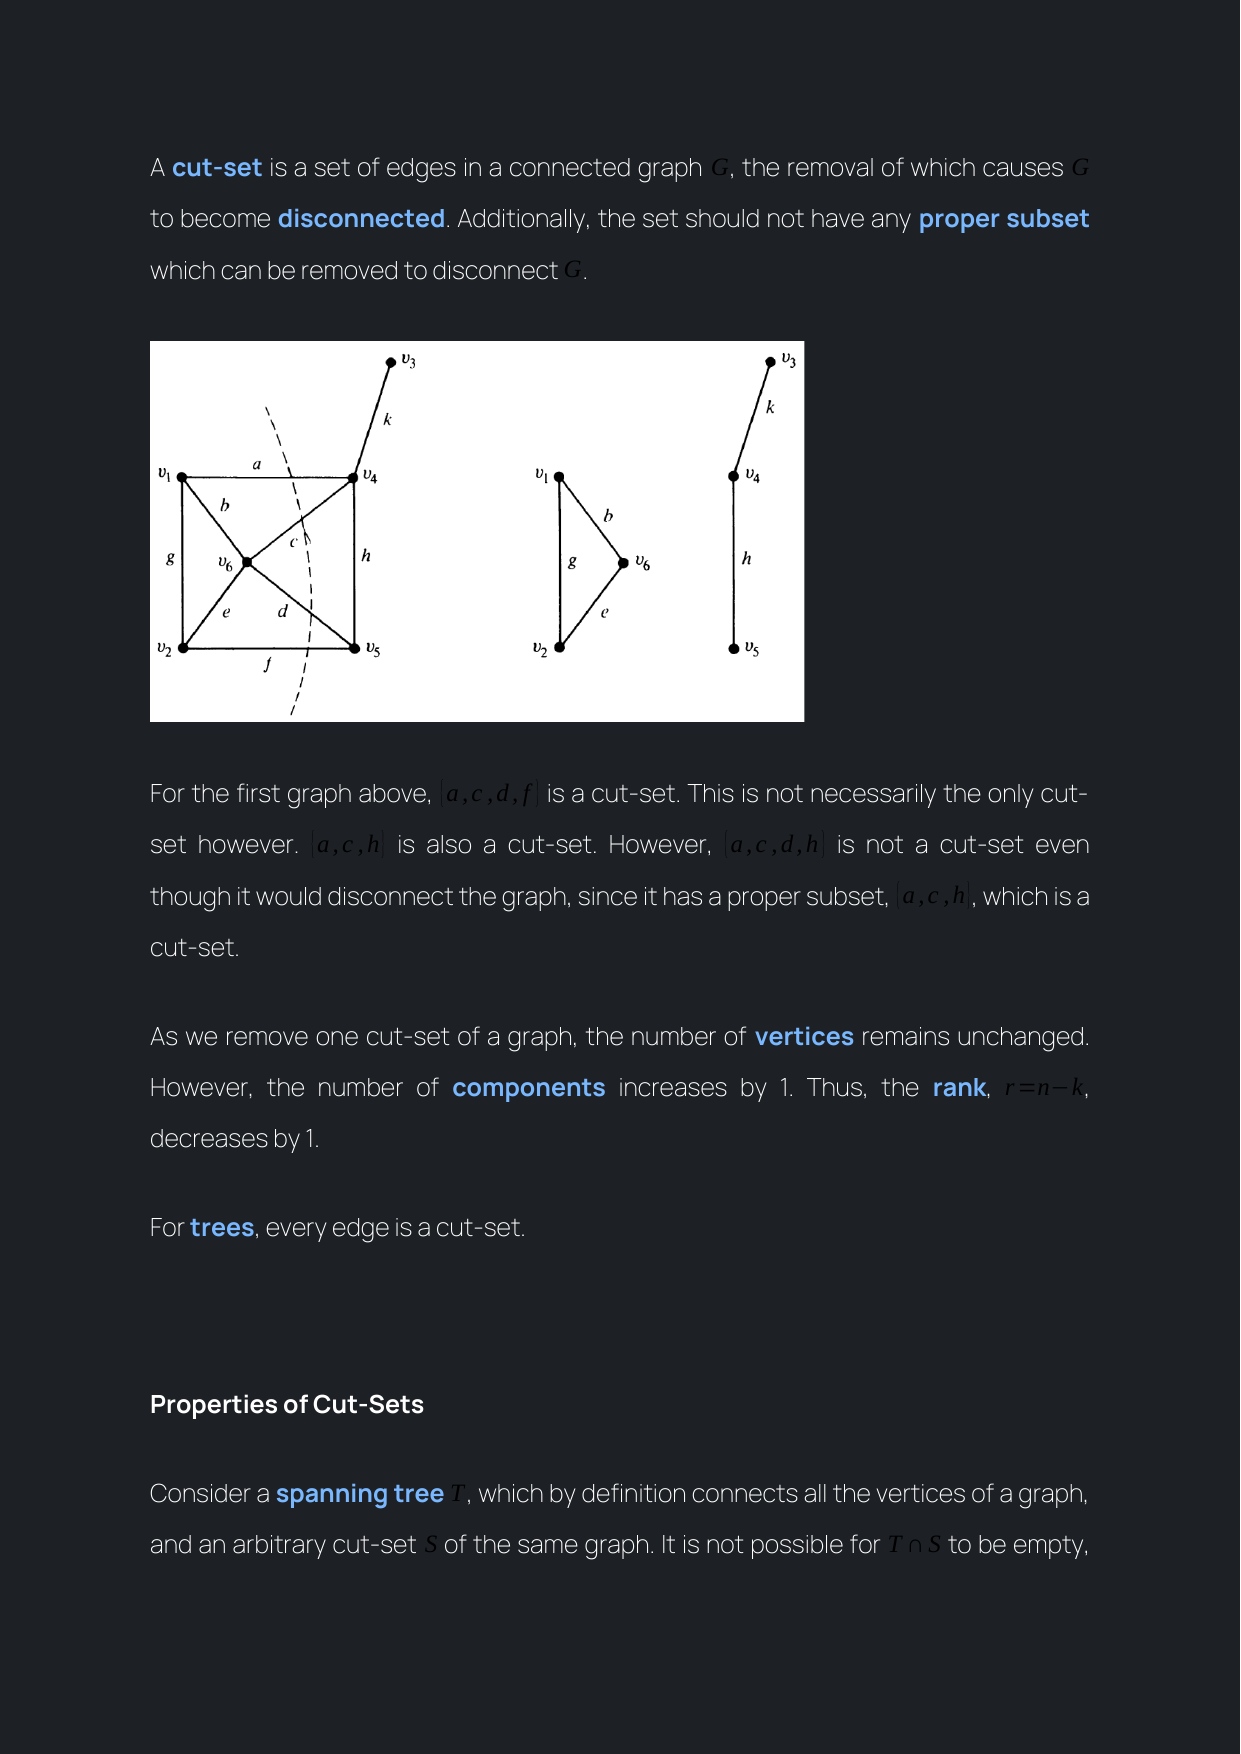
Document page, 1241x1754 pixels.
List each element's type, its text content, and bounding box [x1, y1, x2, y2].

text As we remove one cut-set of a graph, the number of vertices remains unchanged. However, the number of components increases by 1. Thus, the rank, , decreases by 1. [150, 1018, 1090, 1155]
subtitle Properties of Cut-Sets [150, 1387, 1090, 1421]
text A cut-set is a set of edges in a connected graph , the removal of which causes to become disconnected. Additionally, the set should not have any proper subset which can be removed to disconnect . [150, 150, 1090, 287]
picture [150, 341, 805, 722]
text For trees, every edge is a cut-set. [150, 1210, 1090, 1244]
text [150, 1476, 1090, 1561]
text For the first graph above, is a cut-set. This is not necessarily the only cut-set however. is also a cut-set. However, is not a cut-set even though it would disconnect the graph, since it has a proper subset, , which is a cut-set. [150, 776, 1090, 964]
